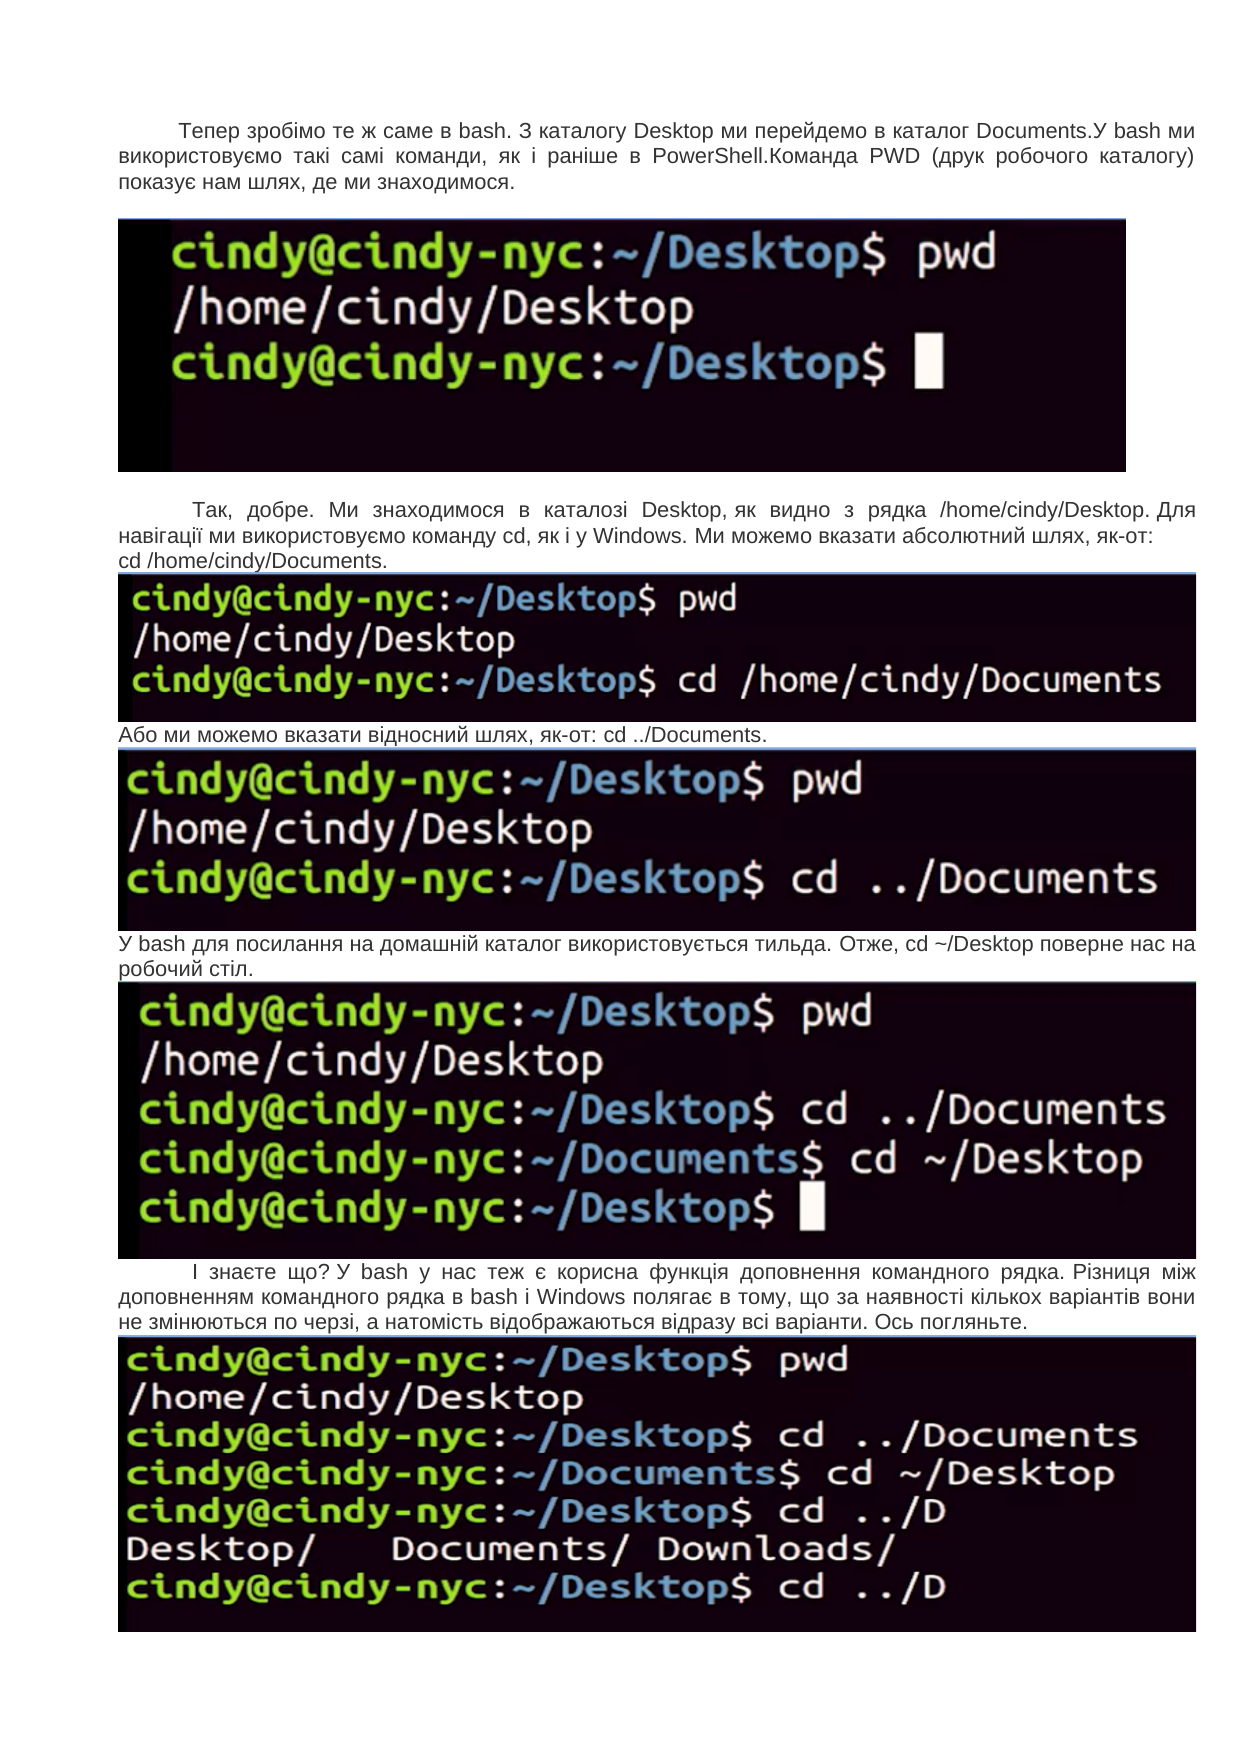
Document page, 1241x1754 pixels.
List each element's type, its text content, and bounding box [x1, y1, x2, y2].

text cd /home/cindy/Documents. [118, 548, 1196, 572]
text Або ми можемо вказати відносний шлях, як-от: cd ../Documents. [118, 722, 1196, 746]
text Так, добре. Ми знаходимося в каталозі Desktop, як видно з рядка /home/cindy/Desktop. Для навігації ми використовуємо команду cd, як і у Windows. Ми можемо вказати абсолютний шлях, як-от: [118, 497, 1196, 548]
text І знаєте що? У bash у нас теж є корисна функція доповнення командного рядка. Різниця між доповненням командного рядка в bash і Windows полягає в тому, що за наявності кількох варіантів вони не змінюються по черзі, а натомість відображаються відразу всі варіанти. Ось погляньте. [118, 1259, 1196, 1334]
text Тепер зробімо те ж саме в bash. З каталогу Desktop ми перейдемо в каталог Documents.У bash ми використовуємо такі самі команди, як і раніше в PowerShell.Команда PWD (друк робочого каталогу) показує нам шлях, де ми знаходимося. [118, 118, 1196, 194]
picture [118, 981, 1197, 1259]
picture [118, 572, 1197, 722]
picture [118, 1334, 1197, 1632]
text У bash для посилання на домашній каталог використовується тильда. Отже, cd ~/Desktop поверне нас на робочий стіл. [118, 931, 1196, 981]
picture [118, 218, 1126, 472]
picture [118, 746, 1197, 931]
